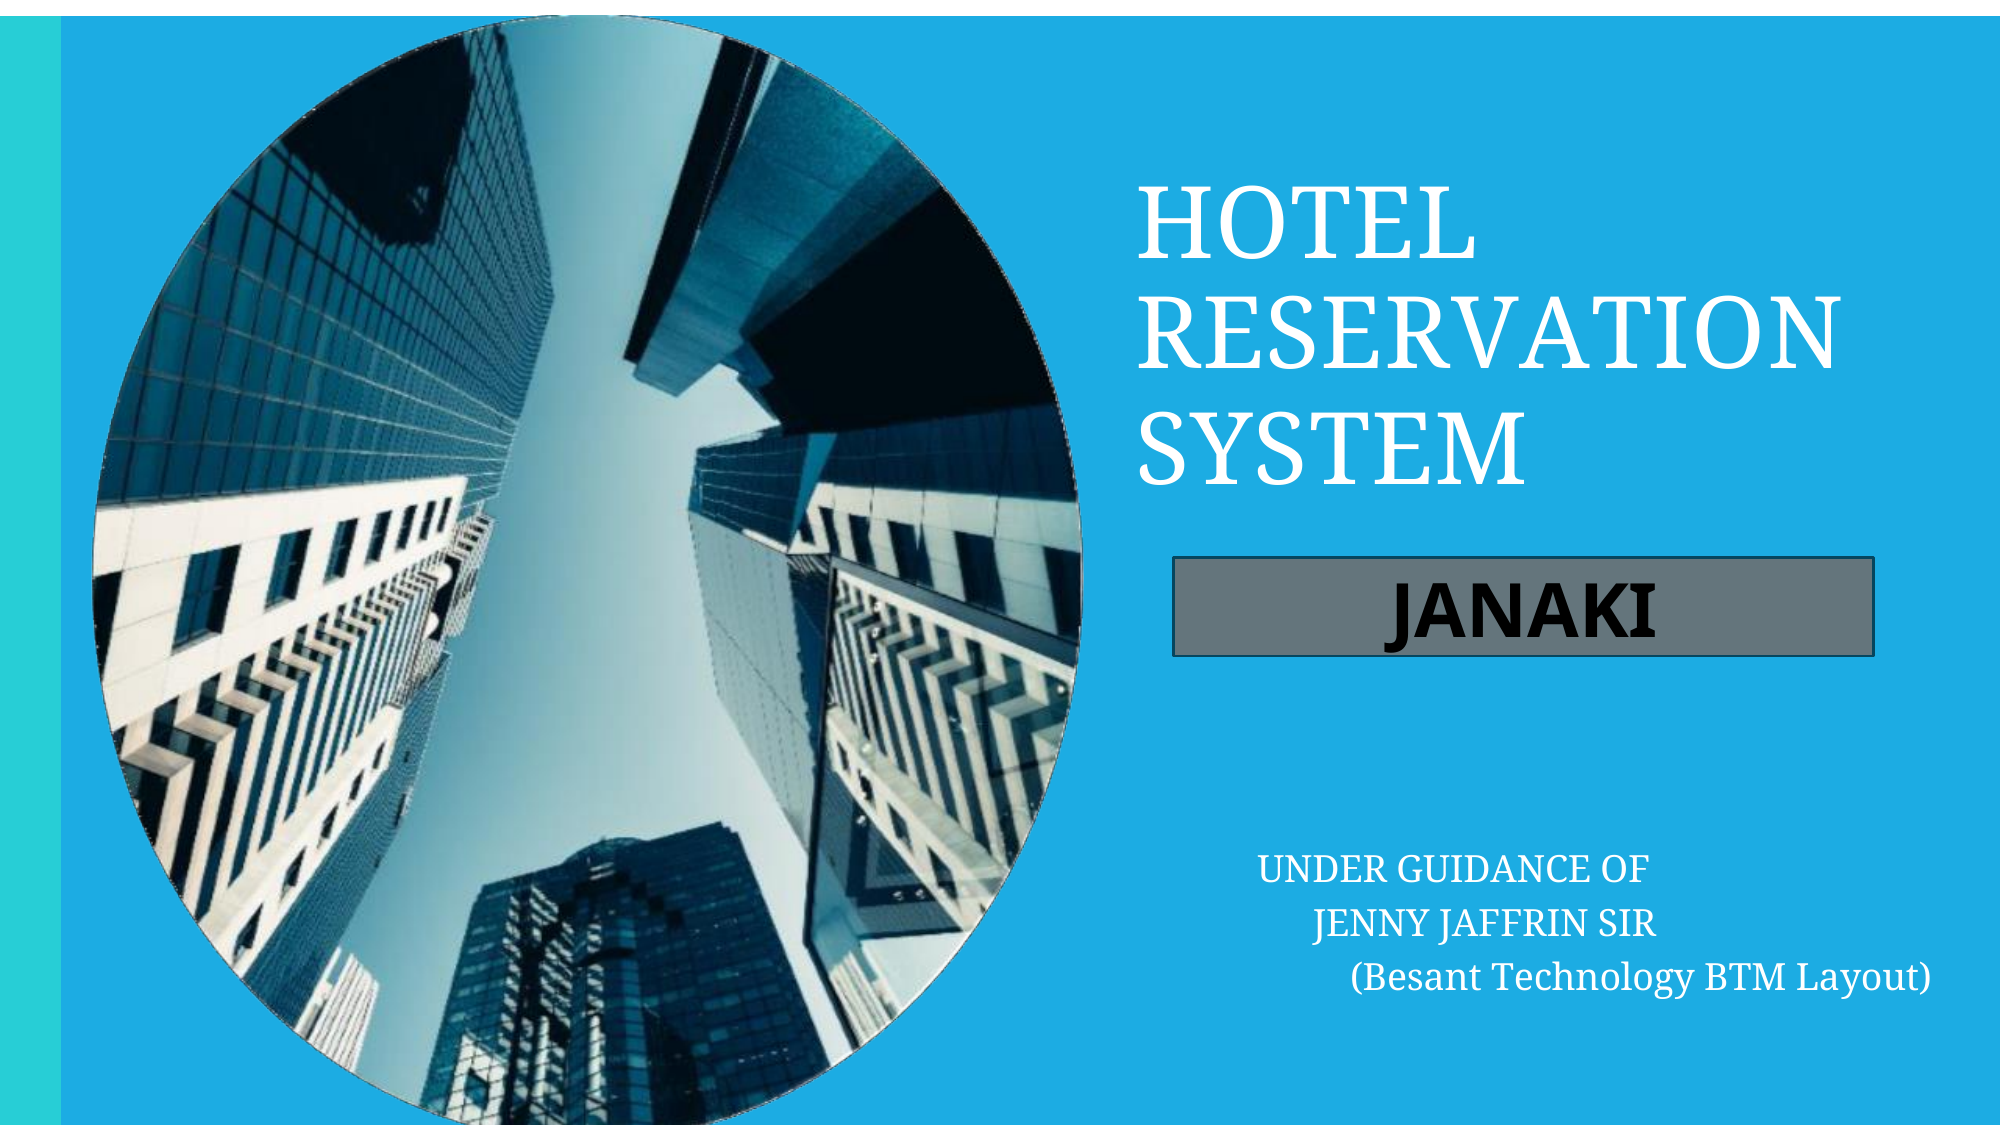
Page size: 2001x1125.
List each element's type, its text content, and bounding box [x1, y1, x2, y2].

picture [643, 1072, 647, 1083]
list JENNY JAFFRIN SIR [1257, 896, 2000, 947]
list (Besant Technology BTM Layout) [1257, 950, 2000, 1001]
picture [89, 15, 1087, 1125]
text HOTEL RESERVATION SYSTEM [1135, 166, 2000, 514]
list UNDER GUIDANCE OF [1257, 842, 2000, 893]
